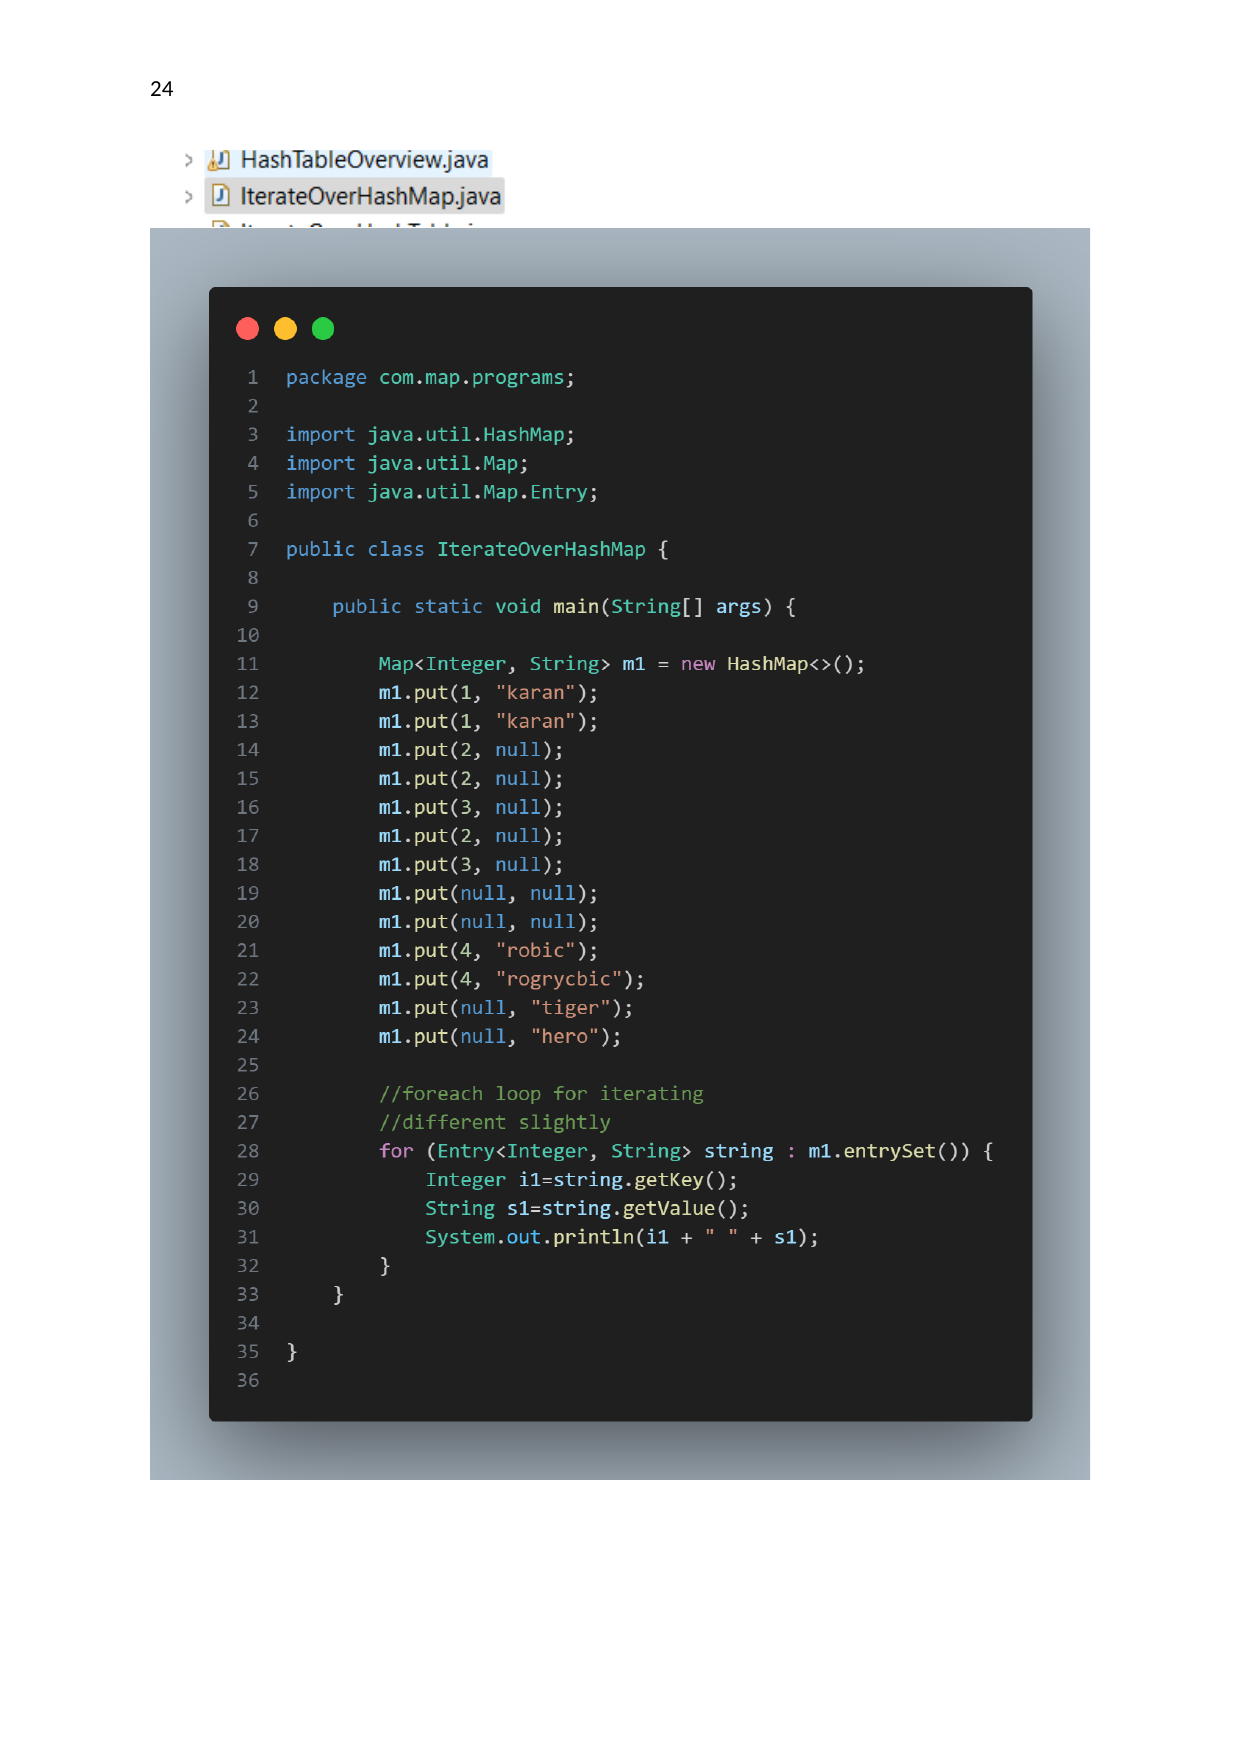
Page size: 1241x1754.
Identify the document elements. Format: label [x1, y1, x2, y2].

picture [150, 228, 1091, 1480]
picture [150, 150, 577, 227]
